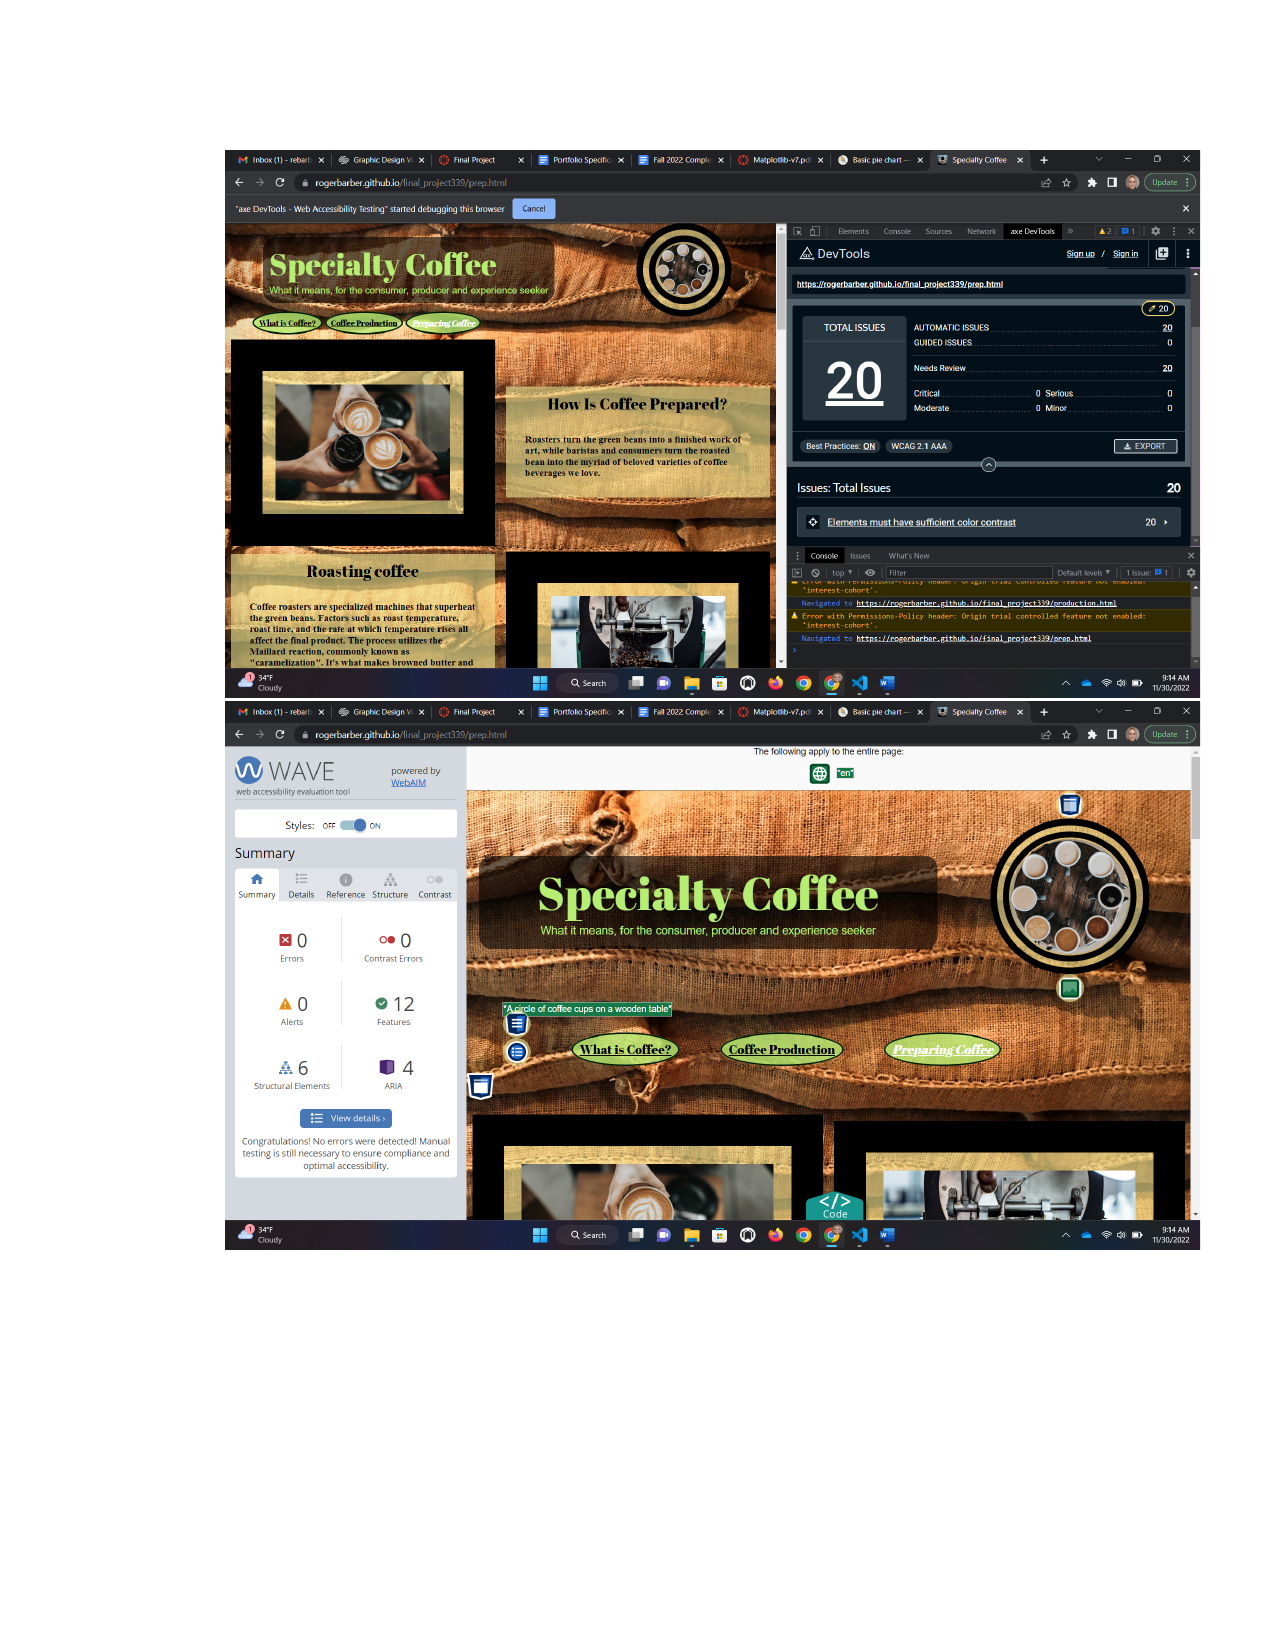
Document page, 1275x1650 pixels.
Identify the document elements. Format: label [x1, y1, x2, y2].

picture [225, 701, 1200, 1250]
picture [225, 150, 1200, 698]
